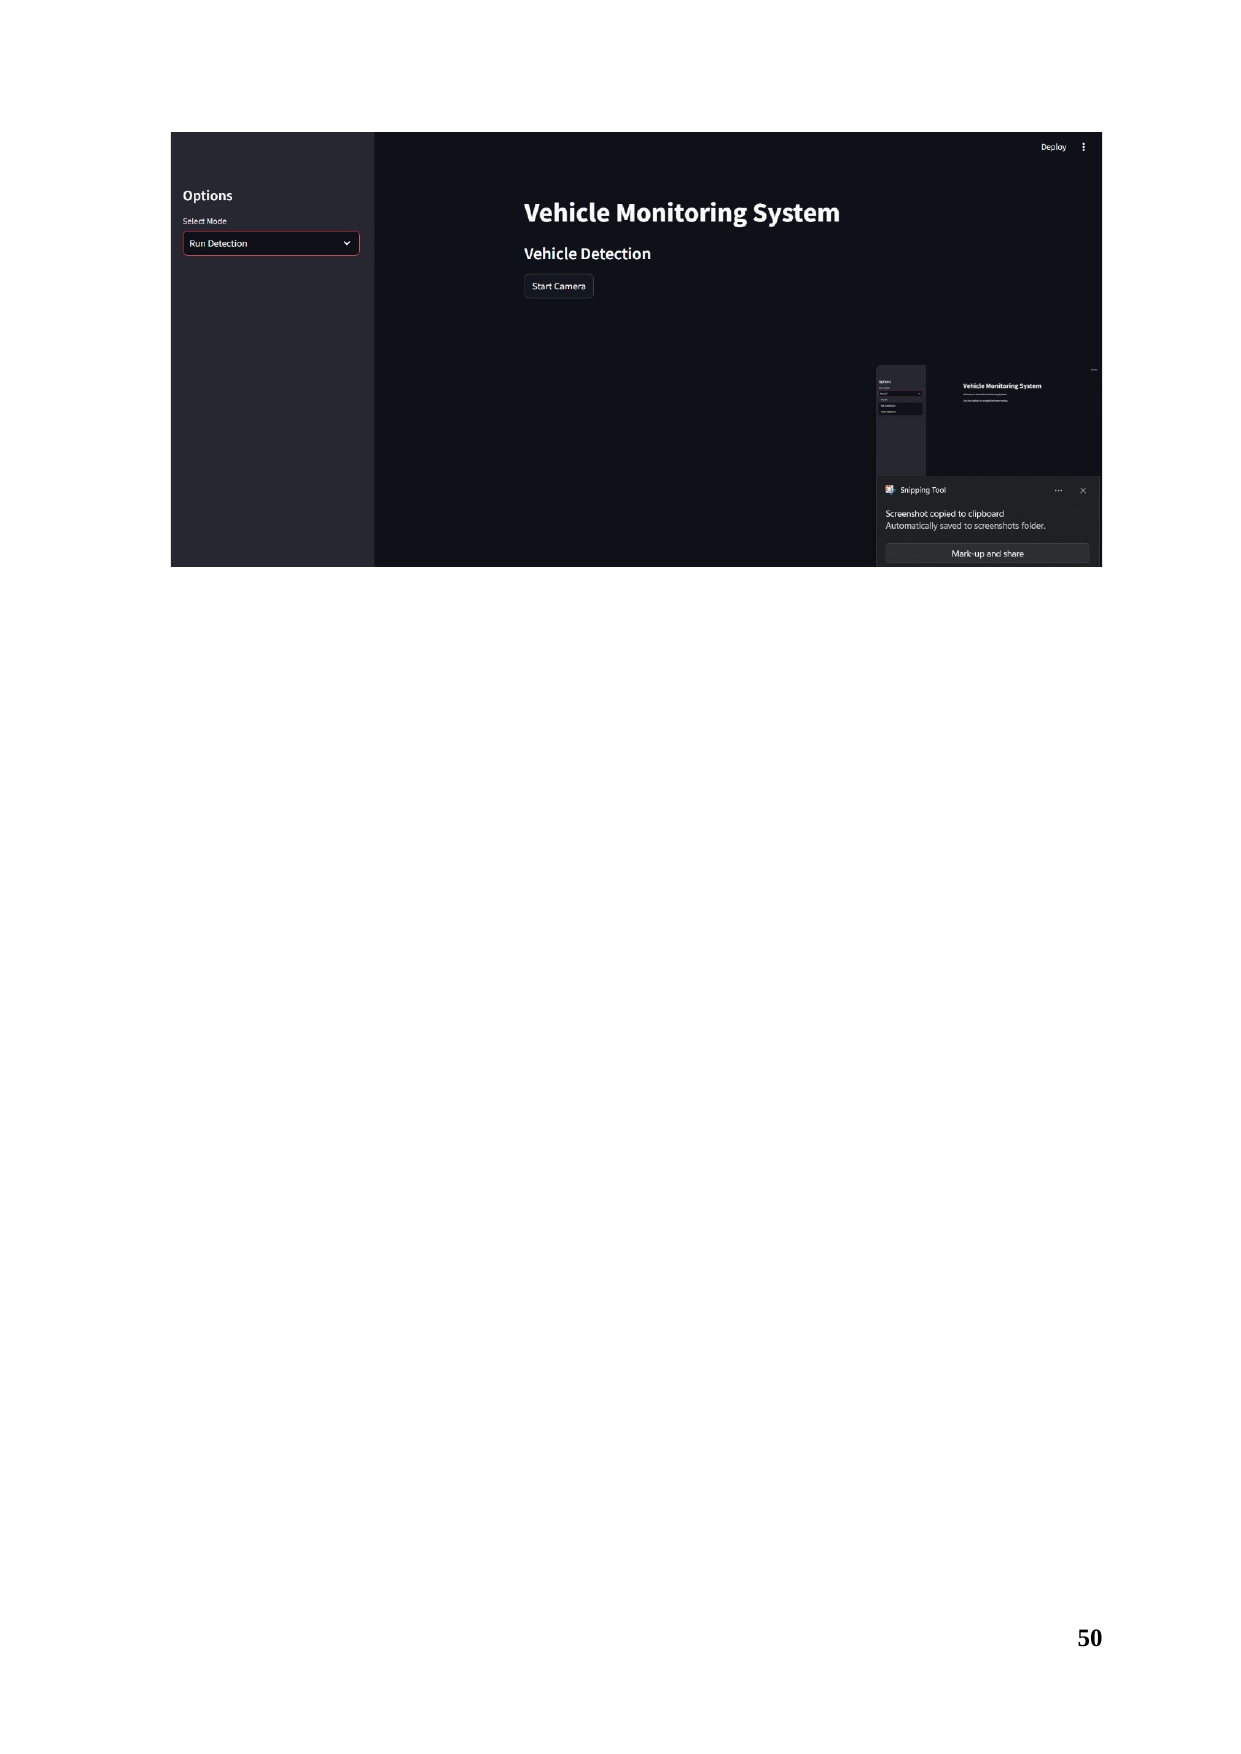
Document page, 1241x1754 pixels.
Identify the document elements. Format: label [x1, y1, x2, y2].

picture [170, 132, 1103, 567]
